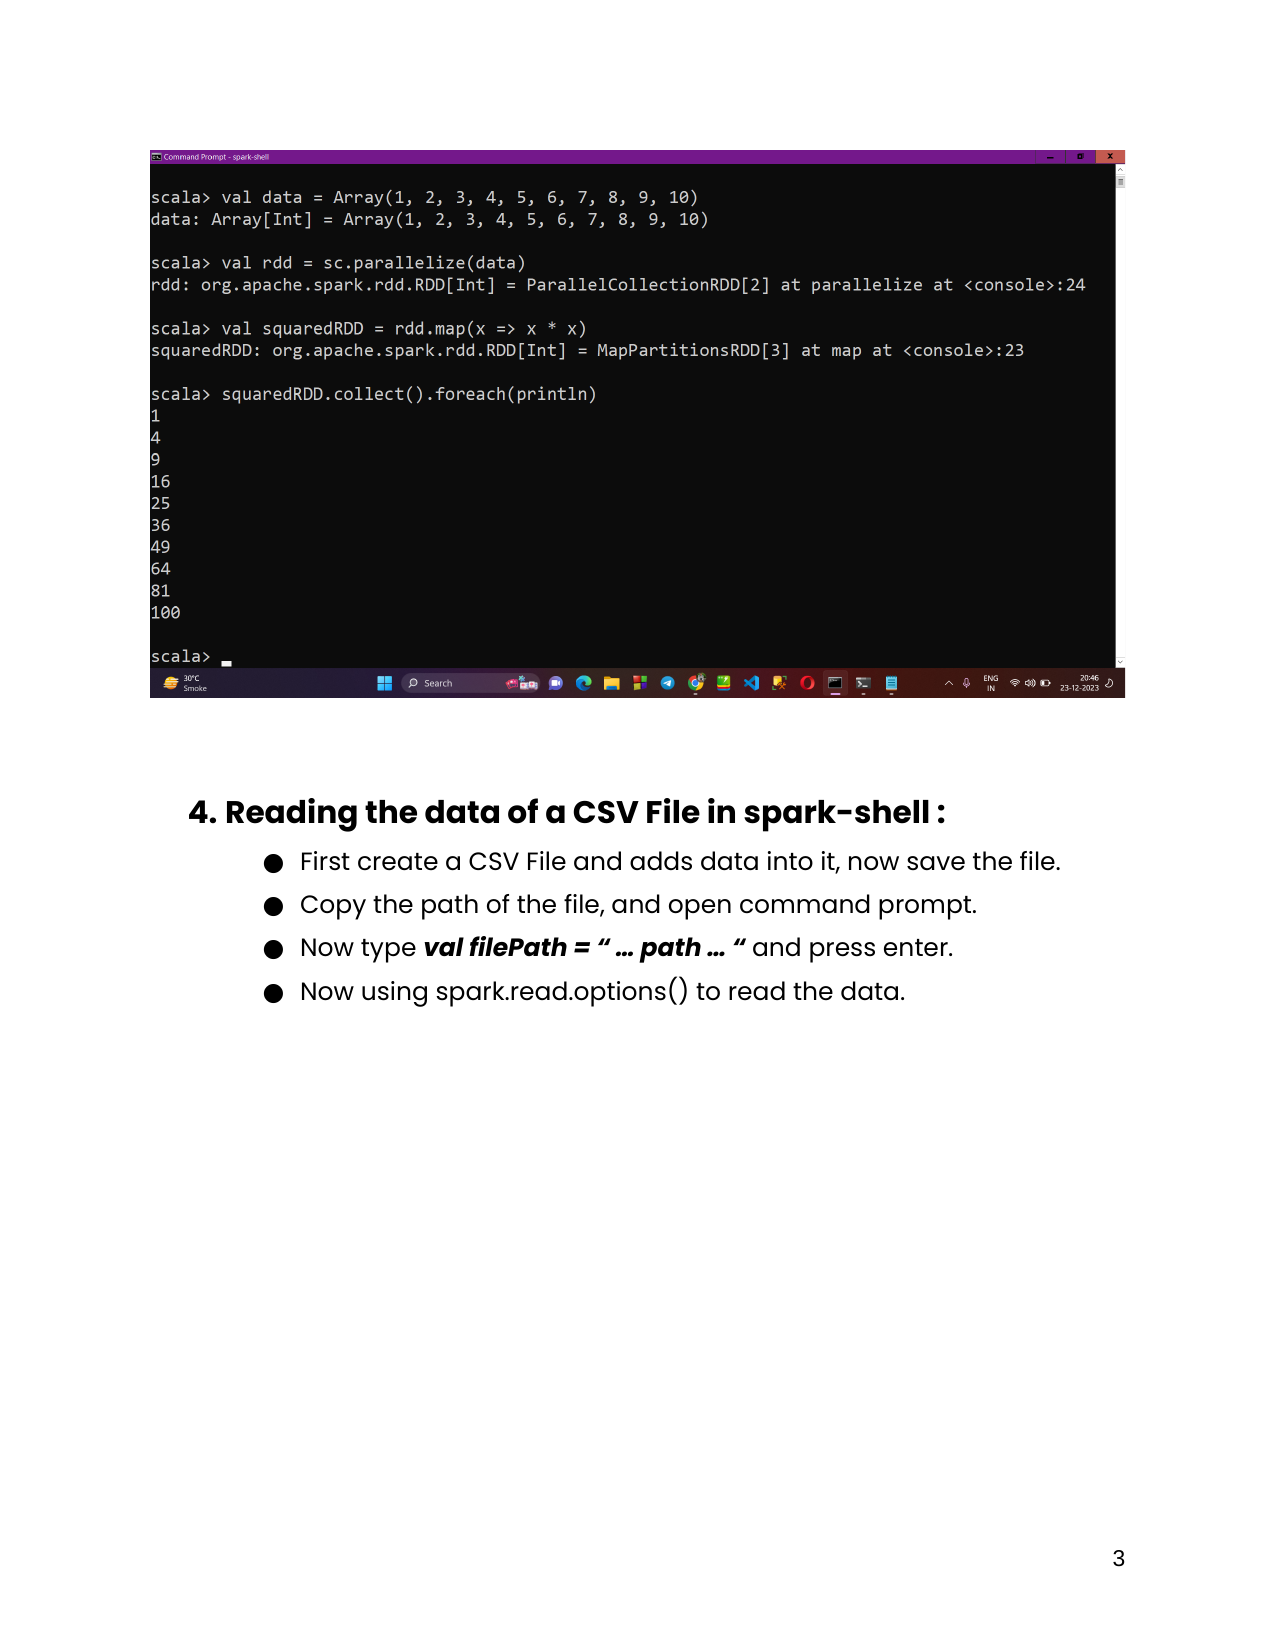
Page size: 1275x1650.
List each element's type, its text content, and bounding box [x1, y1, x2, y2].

list Copy the path of the file, and open command prompt. [262, 885, 1125, 922]
list Reading the data of a CSV File in spark-shell : [187, 788, 1125, 835]
list Now using spark.read.options() to read the data. [262, 971, 1125, 1009]
list Now type val filePath = “ … path … “ and press enter. [262, 928, 1125, 966]
picture [150, 150, 1125, 698]
list First create a CSV File and adds data into it, now save the file. [262, 842, 1125, 879]
